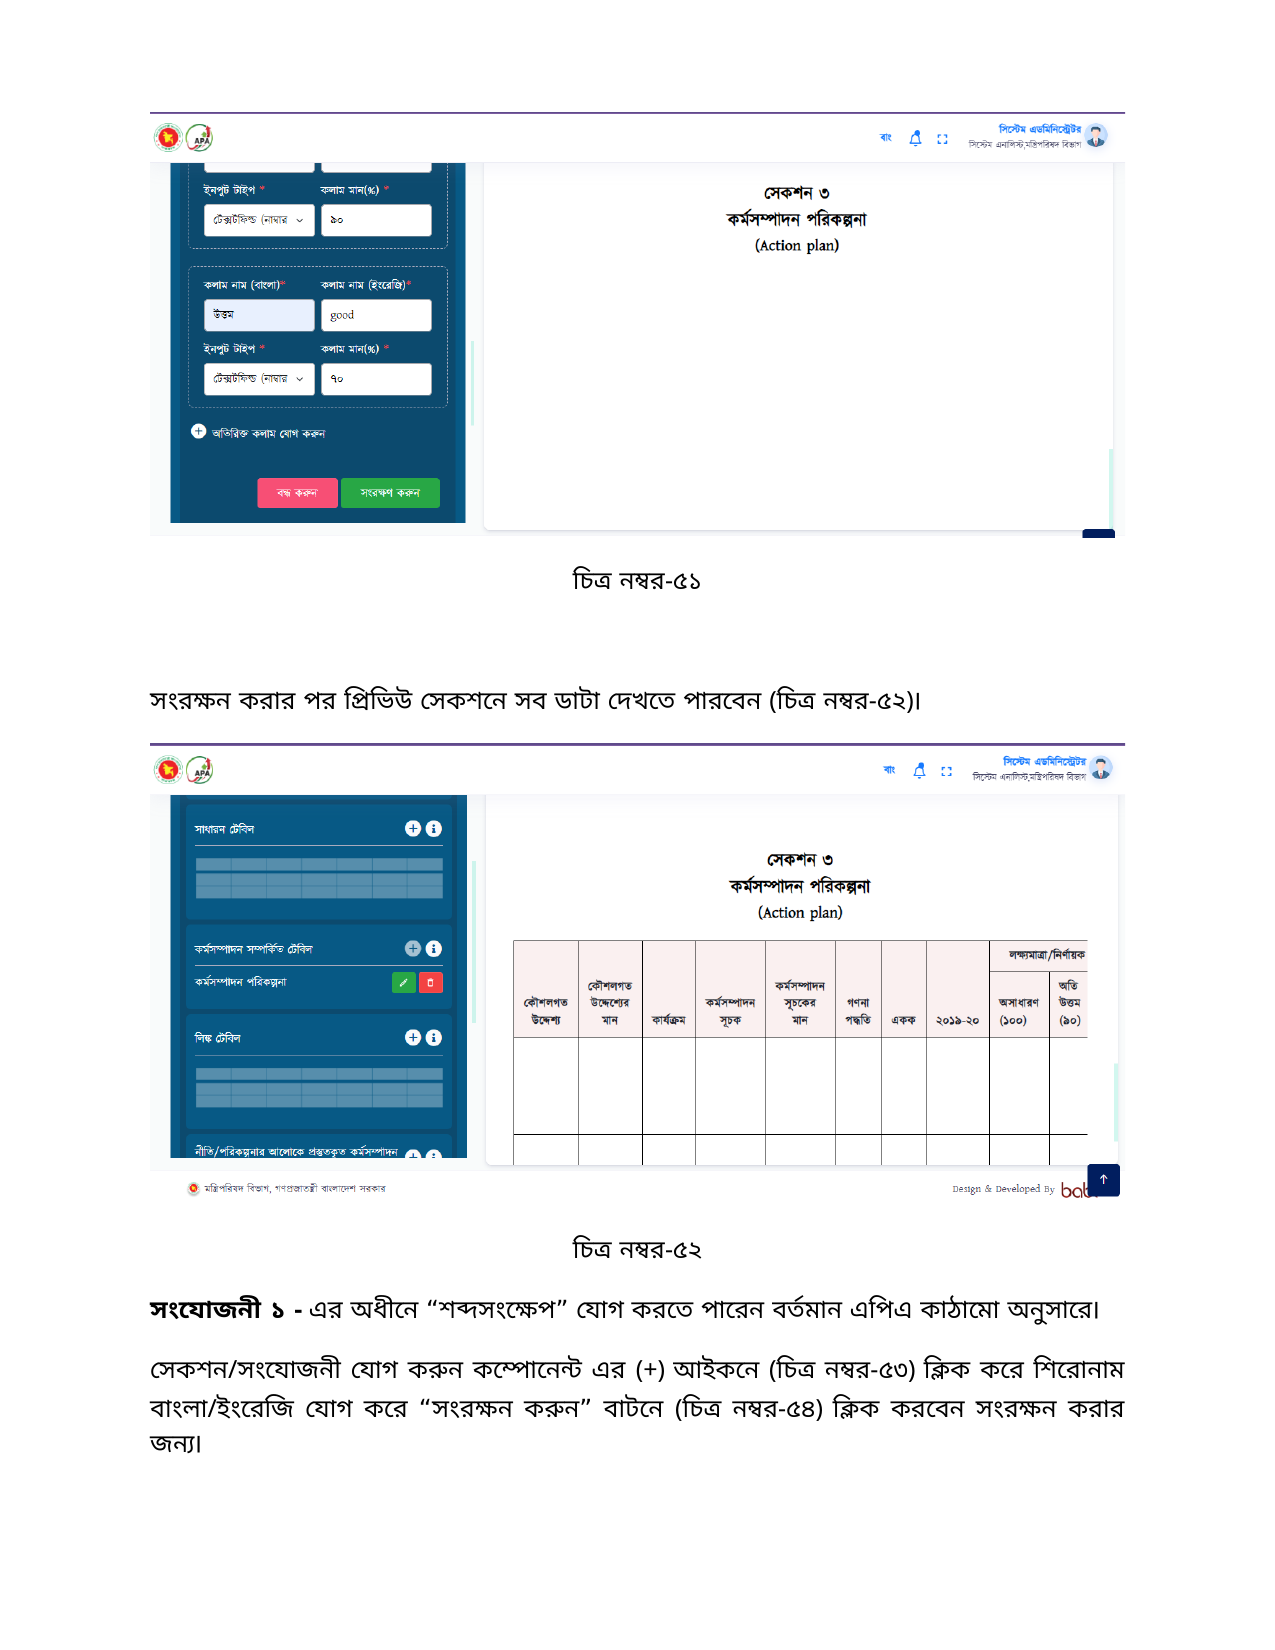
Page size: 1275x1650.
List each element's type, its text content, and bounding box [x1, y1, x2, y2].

text চিত্র নম্বর-৫১ [150, 563, 1125, 597]
picture [150, 112, 1125, 538]
text সংযোজনী ১ - এর অধীনে “শব্দসংক্ষেপ” যোগ করতে পারেন বর্তমান এপিএ কাঠামো অনুসারে। [150, 1291, 1125, 1326]
text চিত্র নম্বর-৫২ [150, 1231, 1125, 1266]
text সংরক্ষন করার পর প্রিভিউ সেকশনে সব ডাটা দেখতে পারবেন (চিত্র নম্বর-৫২)। [150, 683, 1125, 717]
text সেকশন/সংযোজনী যোগ করুন কম্পোনেন্ট এর (+) আইকনে (চিত্র নম্বর-৫৩) ক্লিক করে শিরোনাম বাংলা/ইংরেজি যোগ করে “সংরক্ষন করুন” বাটনে (চিত্র নম্বর-৫৪) ক্লিক করবেন সংরক্ষন করার জন্য। [150, 1351, 1125, 1458]
picture [150, 743, 1125, 1207]
